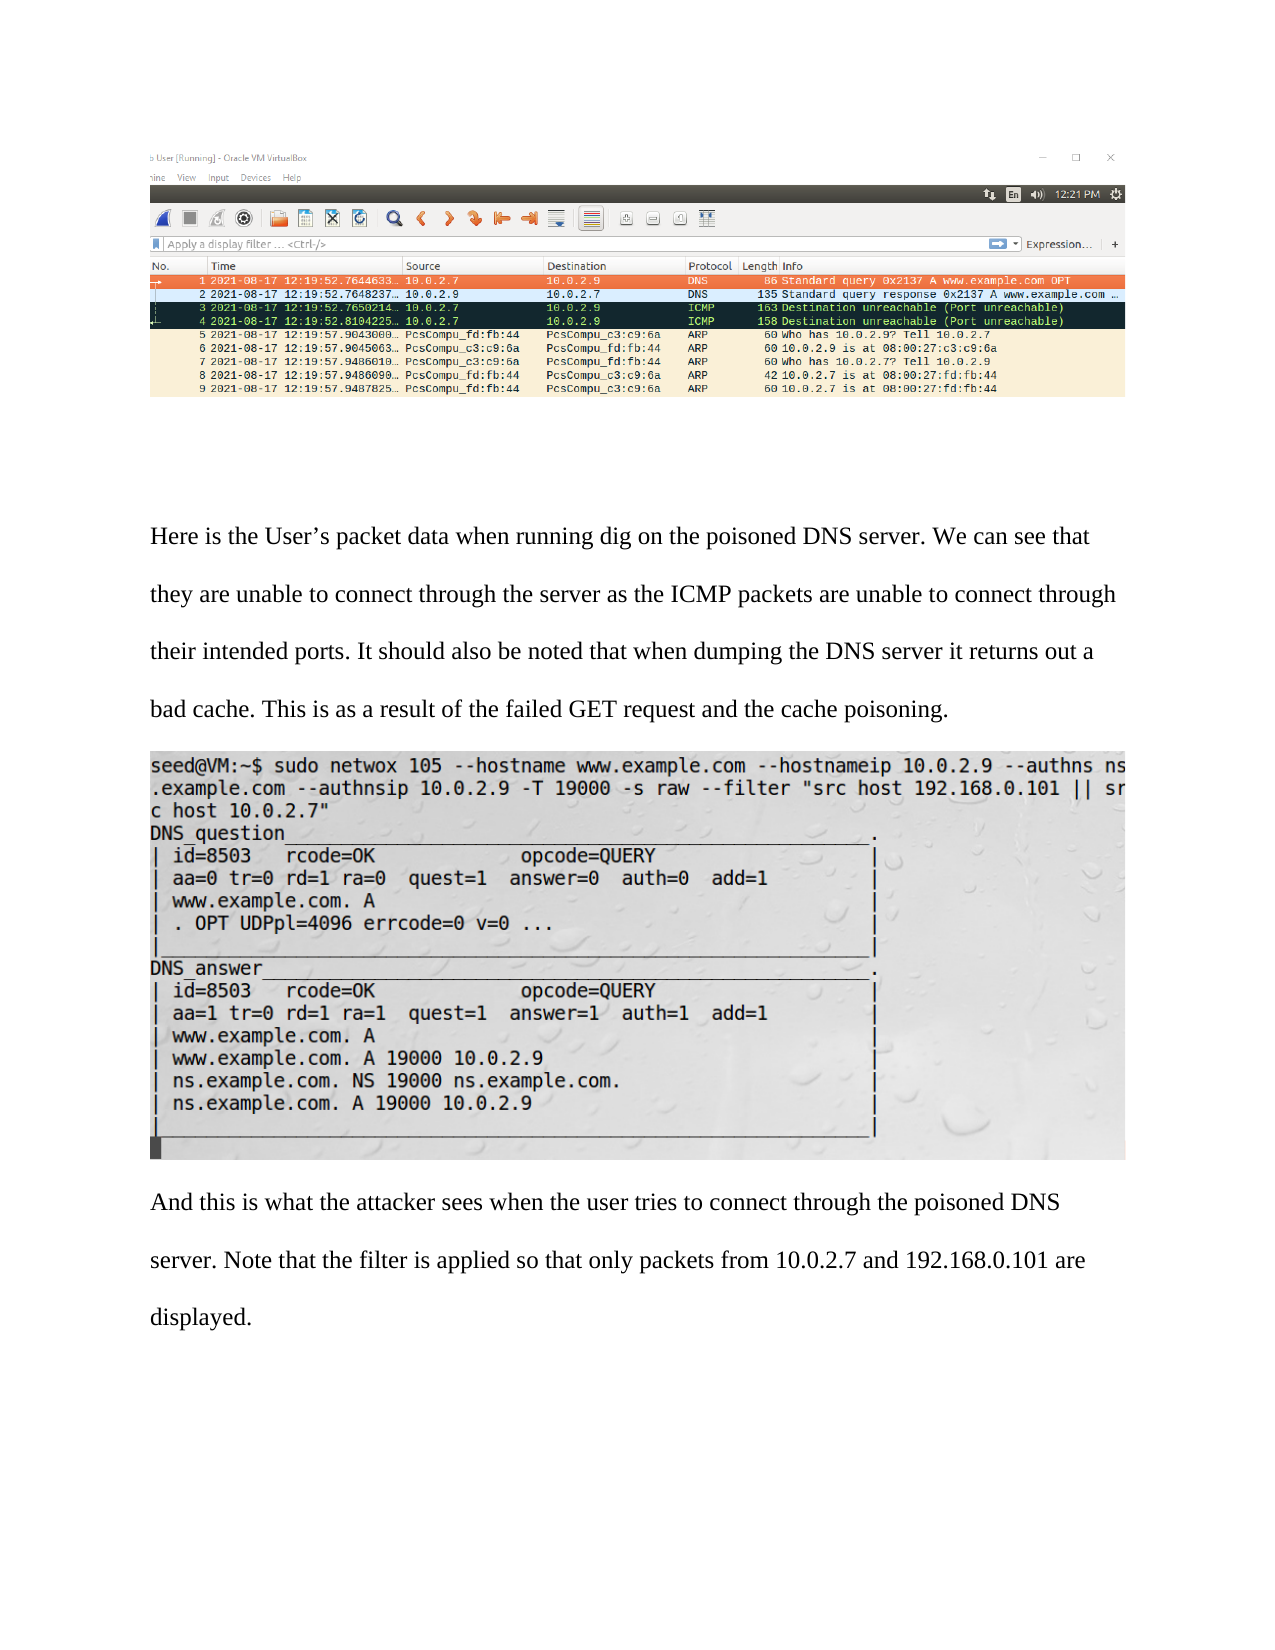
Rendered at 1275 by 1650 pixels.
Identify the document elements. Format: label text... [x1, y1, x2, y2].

text And this is what the attacker sees when the user tries to connect through the poisoned DNS server. Note that the filter is applied so that only packets from 10.0.2.7 and 192.168.0.101 are displayed. [150, 1187, 1125, 1331]
picture [150, 150, 1125, 494]
text Here is the User’s packet data when running dig on the poisoned DNS server. We can see that they are unable to connect through the server as the ICMP packets are unable to connect through their intended ports. It should also be noted that when dumping the DNS server it returns out a bad cache. This is as a result of the failed GET request and the cache poisoning. [150, 521, 1125, 723]
picture [150, 751, 1125, 1160]
